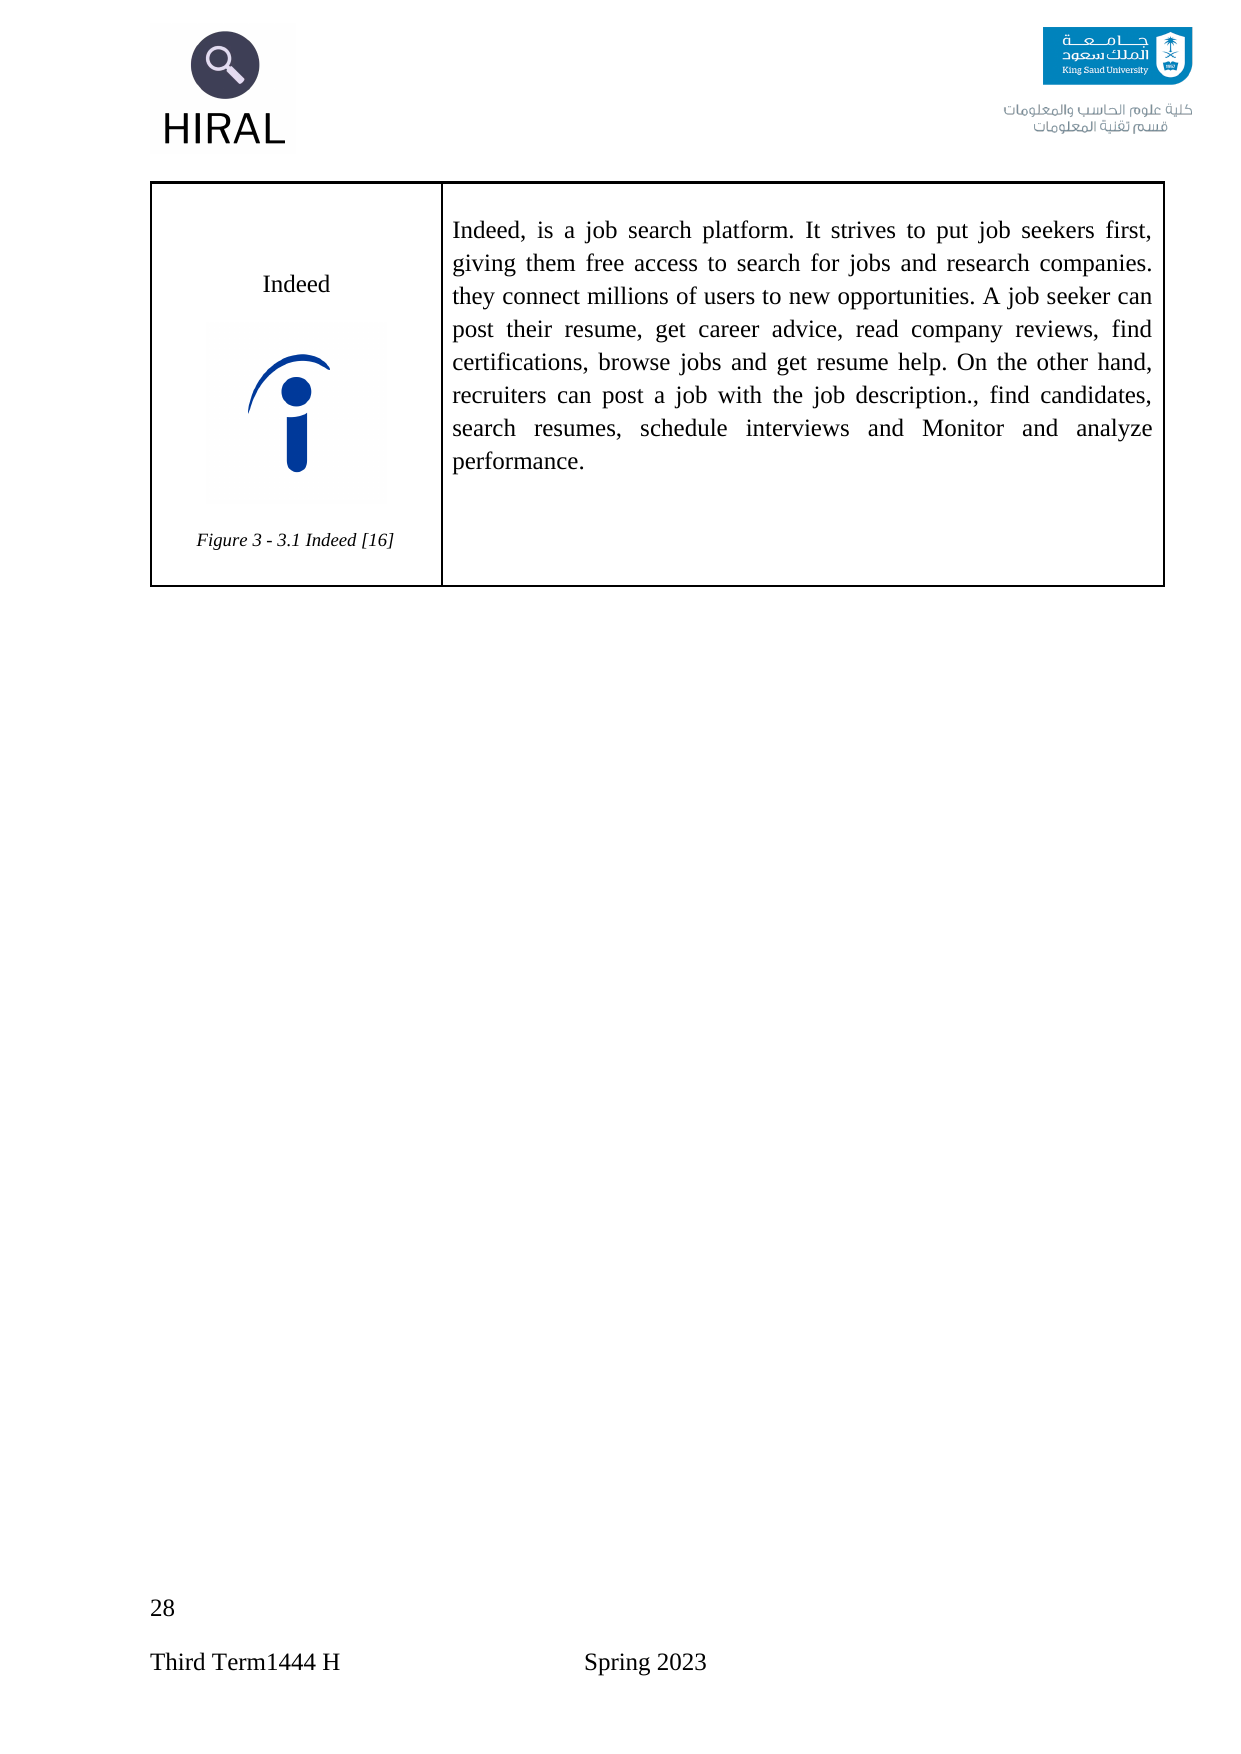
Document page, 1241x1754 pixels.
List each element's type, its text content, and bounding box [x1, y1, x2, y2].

picture [205, 322, 388, 504]
table_header Indeed Figure - 3.1 Indeed [16] [152, 184, 441, 585]
table_header Indeed, is a job search platform. It strives to put job seekers first, giving them free access to search for jobs and research companies. they connect millions of users to new opportunities. A job seeker can post their resume, get career advice, read company reviews, find certifications, browse jobs and get resume help. On the other hand, recruiters can post a job with the job description., find candidates, search resumes, schedule interviews and Monitor and analyze performance. [443, 184, 1163, 585]
picture [150, 23, 296, 154]
picture [972, 7, 1198, 143]
